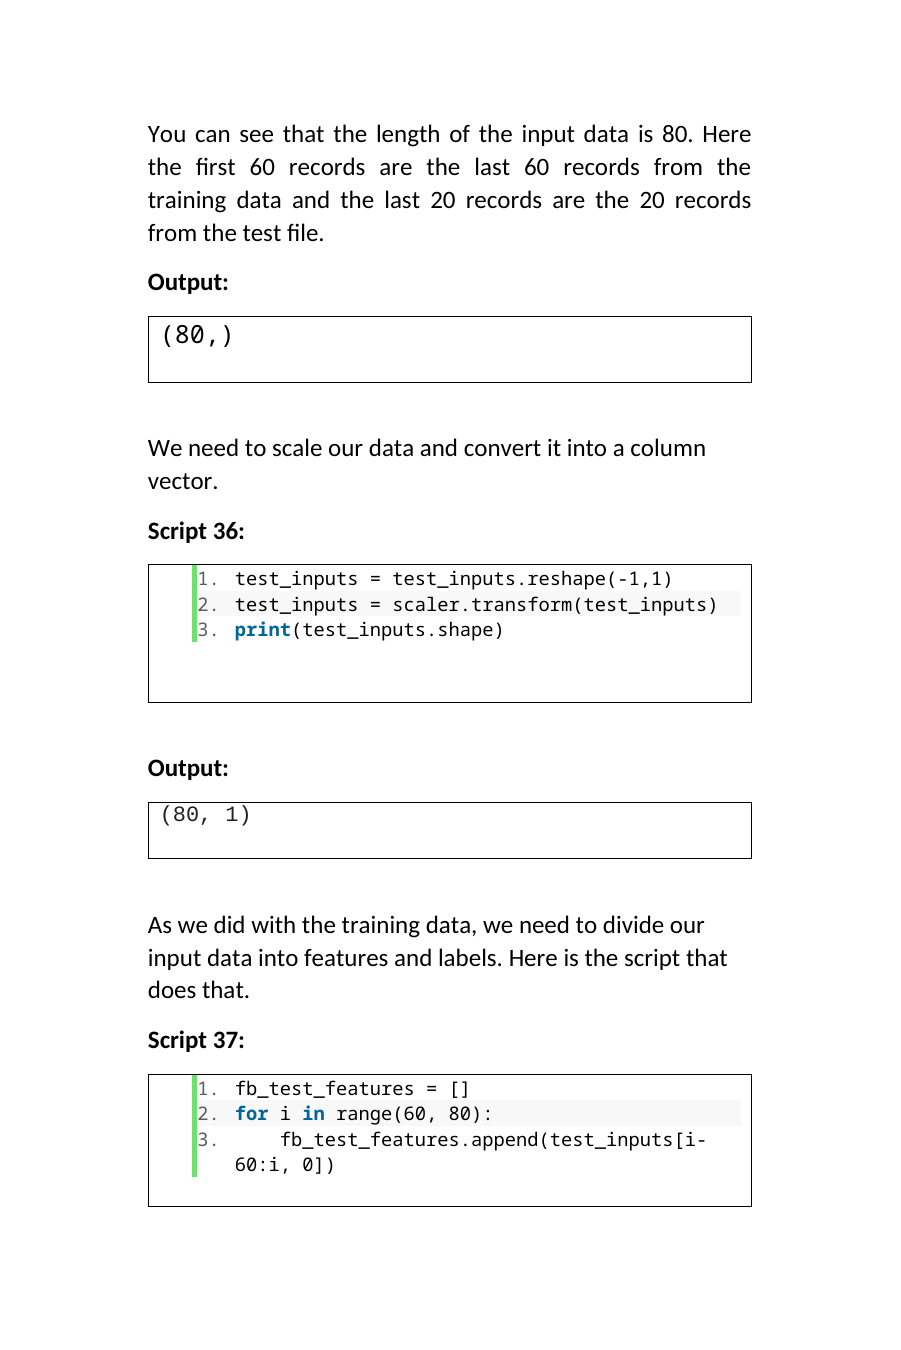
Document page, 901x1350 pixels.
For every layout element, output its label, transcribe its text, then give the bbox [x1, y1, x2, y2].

table_header (80,) [149, 317, 751, 382]
text You can see that the length of the input data is 80. Here the first 60 records are the last 60 records from the training data and the last 20 records are the 20 records from the test file. [148, 118, 752, 247]
text Output: [148, 266, 752, 297]
table_header (80, 1) [149, 803, 751, 858]
text Script 36: [148, 515, 752, 545]
text Script 37: [148, 1024, 752, 1055]
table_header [149, 1075, 751, 1206]
table_header test_inputs = test_inputs.reshape(-1,1) test_inputs = scaler.transform(test_inputs) print(test_inputs.shape) [149, 565, 751, 702]
text Output: [148, 752, 752, 783]
text As we did with the training data, we need to divide our input data into features and labels. Here is the script that does that. [148, 909, 752, 1005]
text We need to scale our data and convert it into a column vector. [148, 432, 752, 496]
